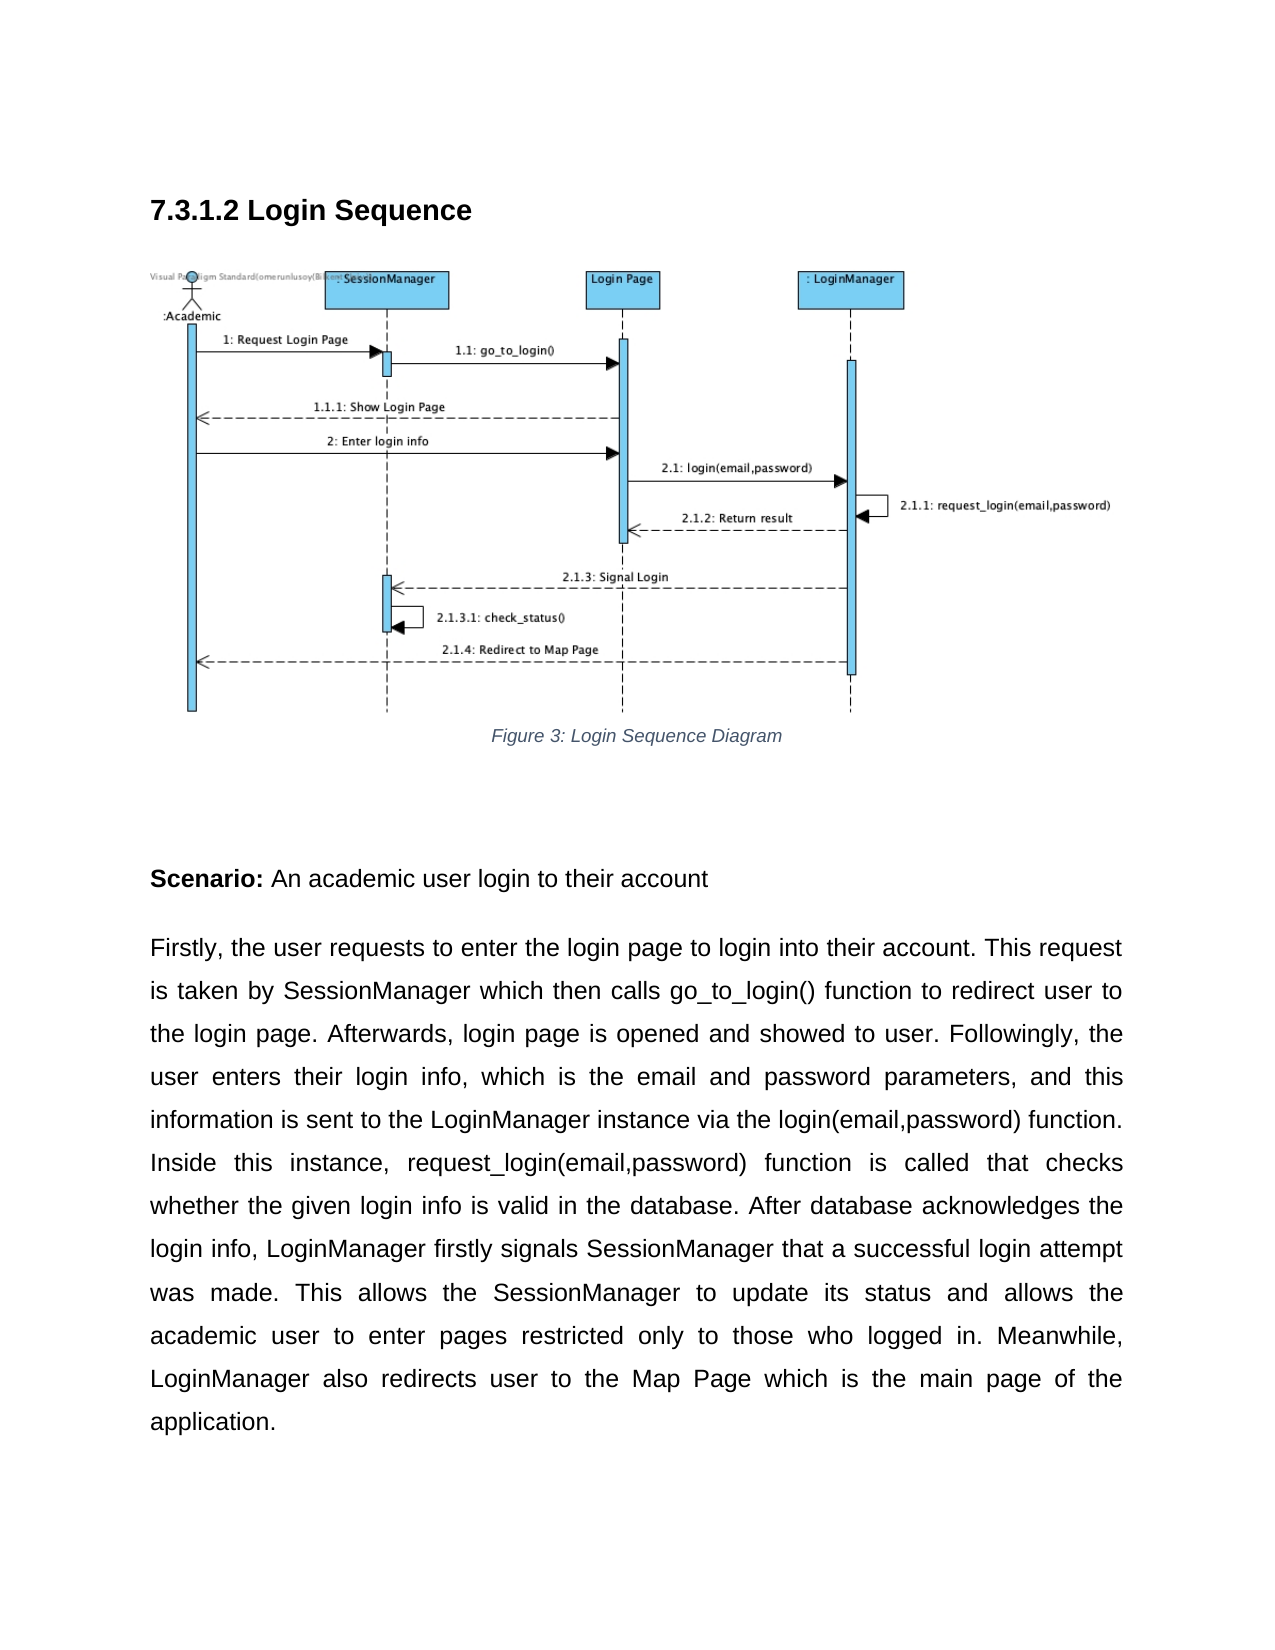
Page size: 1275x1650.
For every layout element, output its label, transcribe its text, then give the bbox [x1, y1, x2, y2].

text Firstly, the user requests to enter the login page to login into their account. This request is taken by SessionManager which then calls go_to_login() function to redirect user to the login page. Afterwards, login page is opened and showed to user. Followingly, the user enters their login info, which is the email and password parameters, and this information is sent to the LoginManager instance via the login(email,password) function. Inside this instance, request_login(email,password) function is called that checks whether the given login info is valid in the database. After database acknowledges the login info, LoginManager firstly signals SessionManager that a successful login attempt was made. This allows the SessionManager to update its status and allows the academic user to enter pages restricted only to those who logged in. Meanwhile, LoginManager also redirects user to the Map Page which is the main page of the application. [150, 932, 1125, 1436]
text Scenario: An academic user login to their account [150, 864, 1125, 893]
subtitle 7.3.1.2 Login Sequence [150, 193, 1125, 227]
picture [150, 269, 1126, 716]
